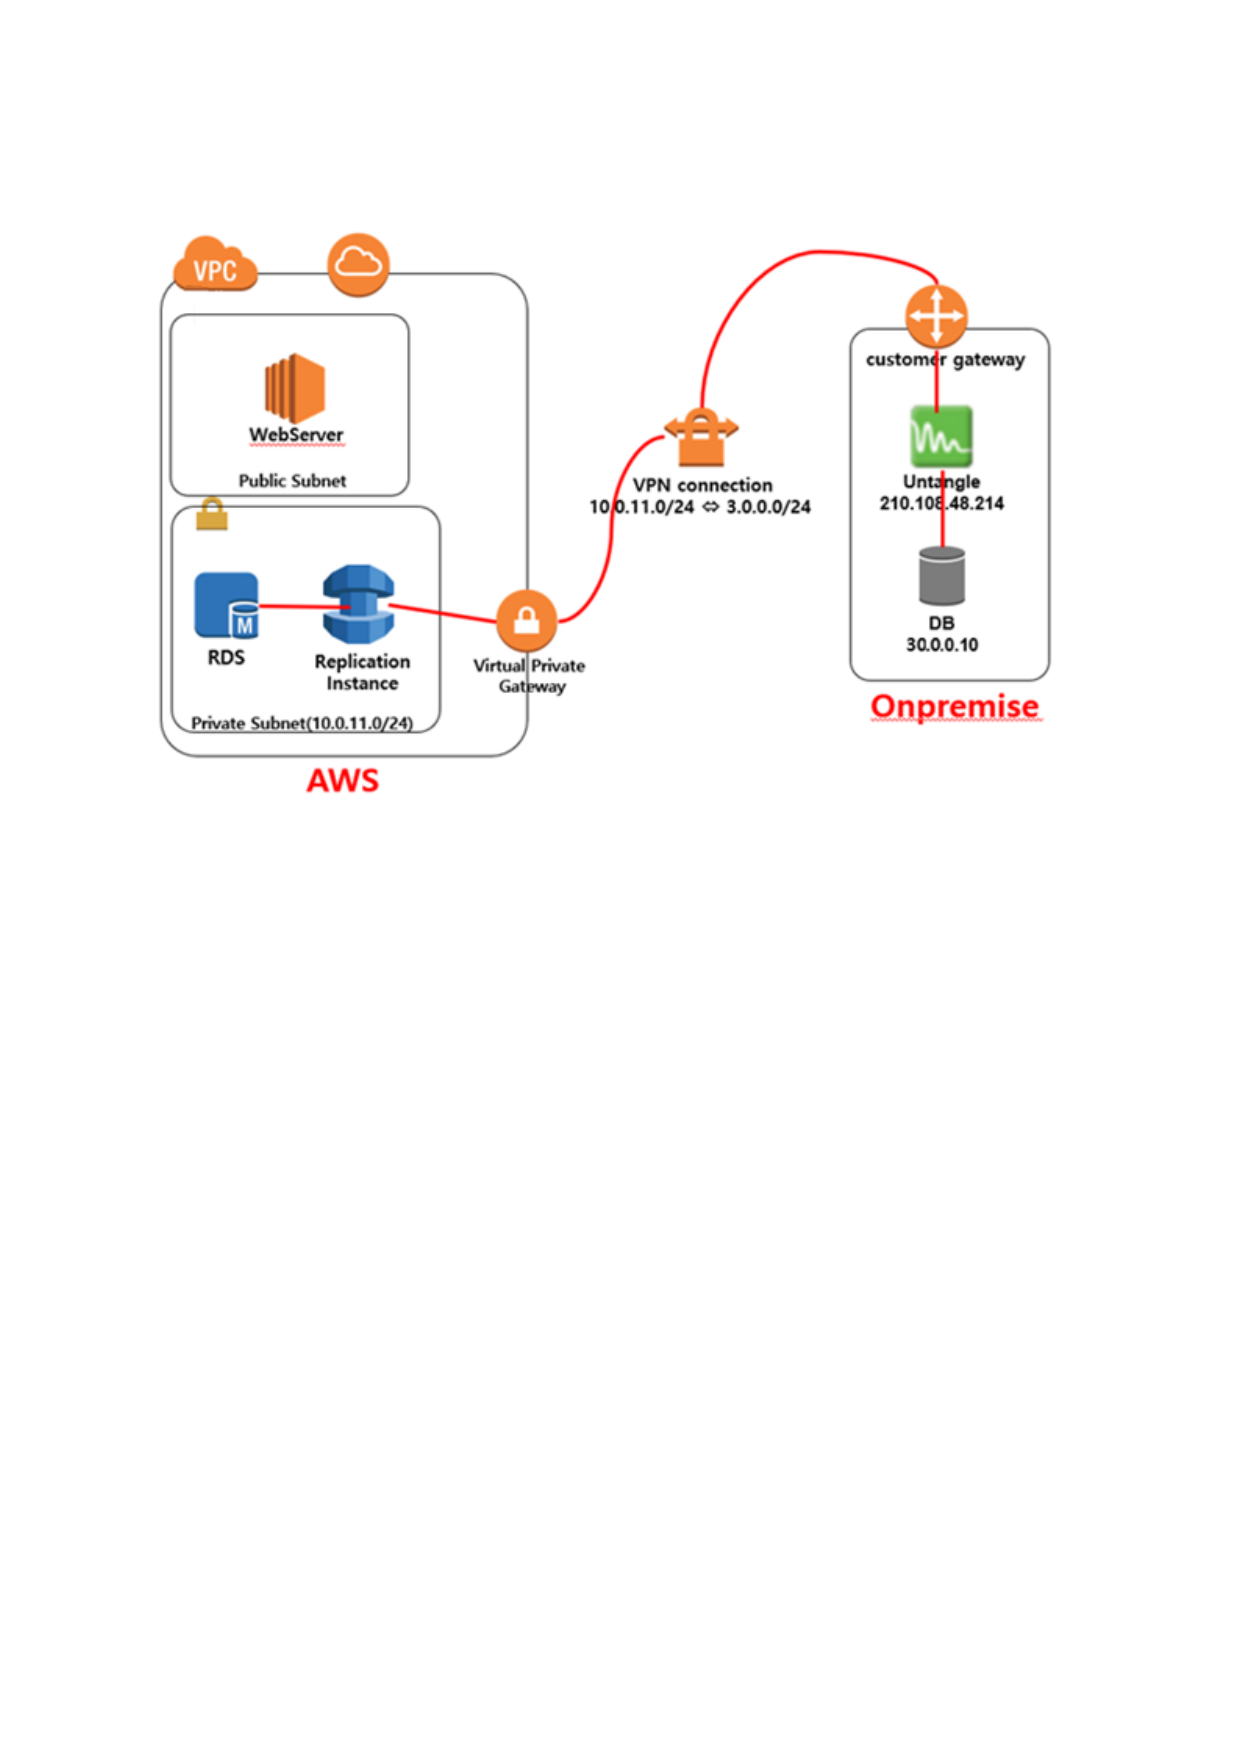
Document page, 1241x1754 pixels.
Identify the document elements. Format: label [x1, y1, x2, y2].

picture [150, 230, 1089, 823]
